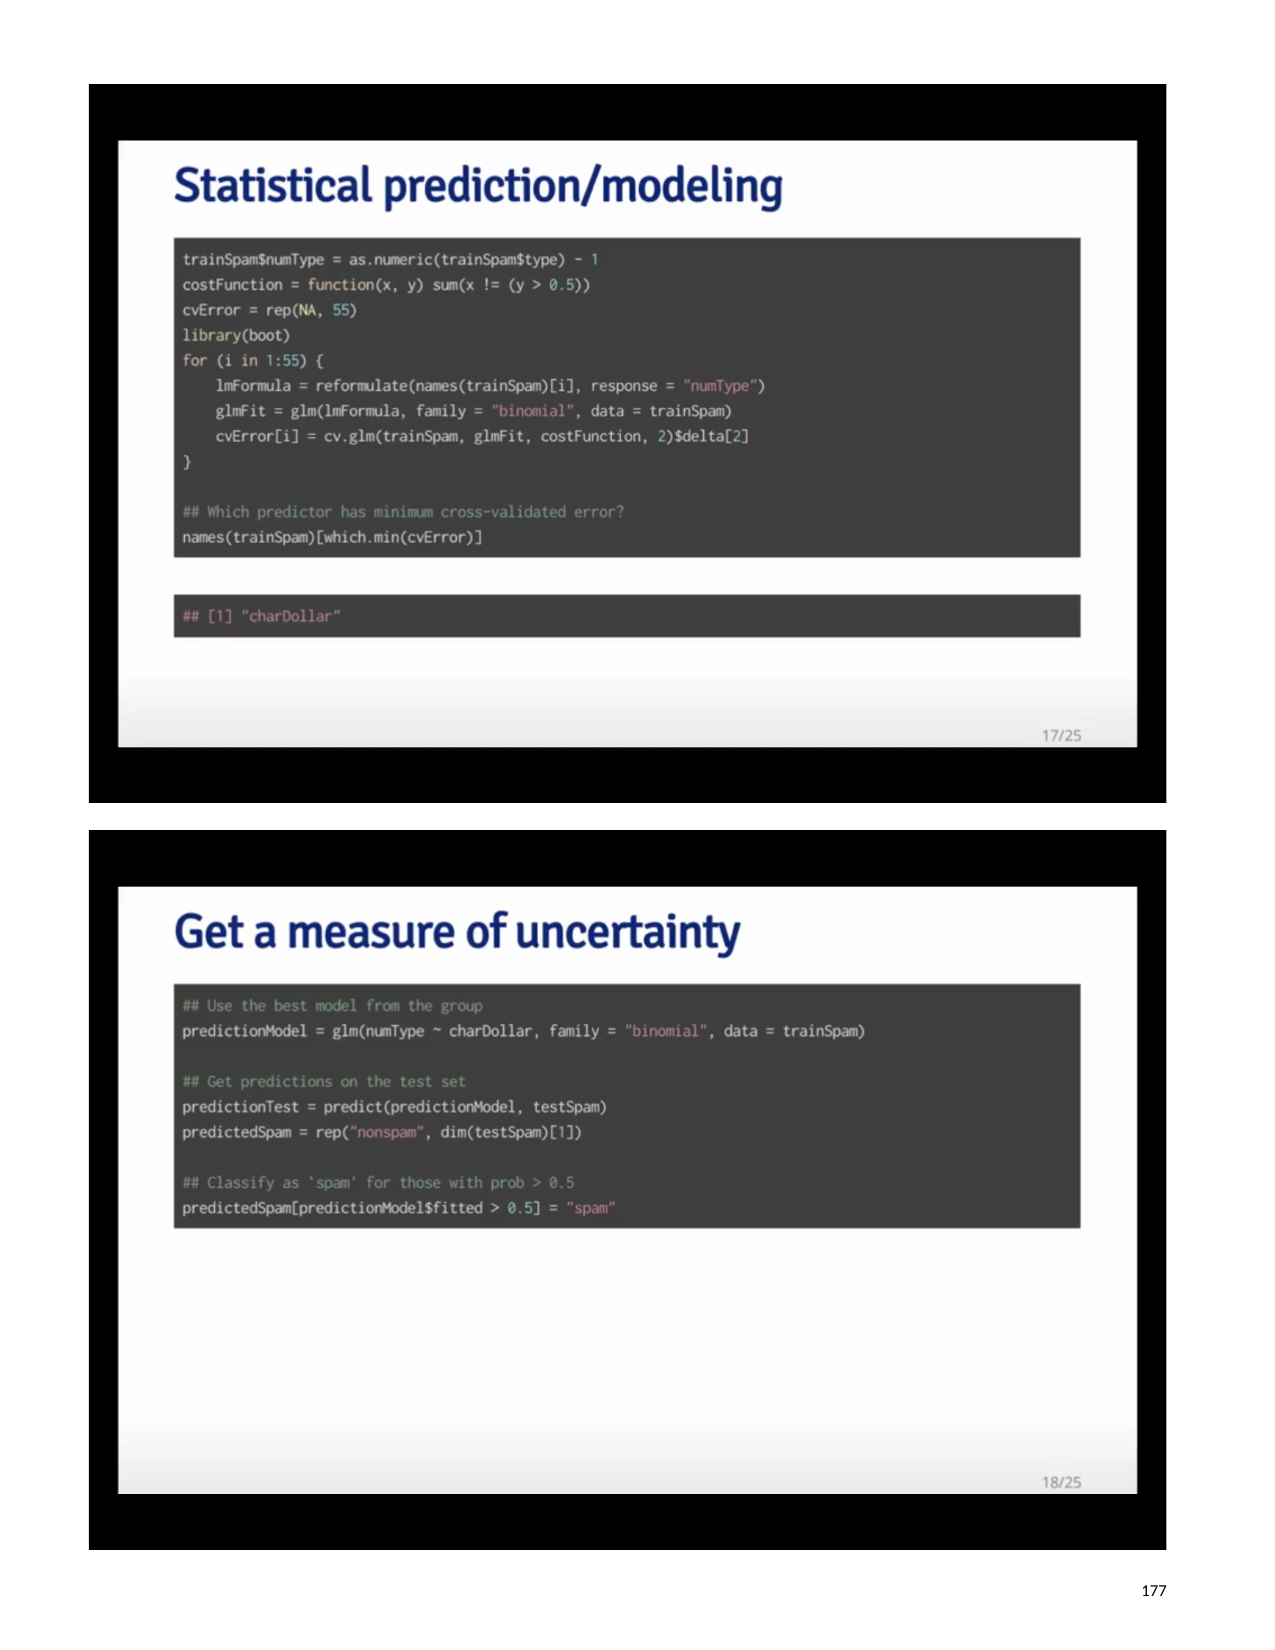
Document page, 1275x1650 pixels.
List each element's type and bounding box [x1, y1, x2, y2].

picture [88, 830, 1167, 1550]
picture [88, 84, 1167, 803]
